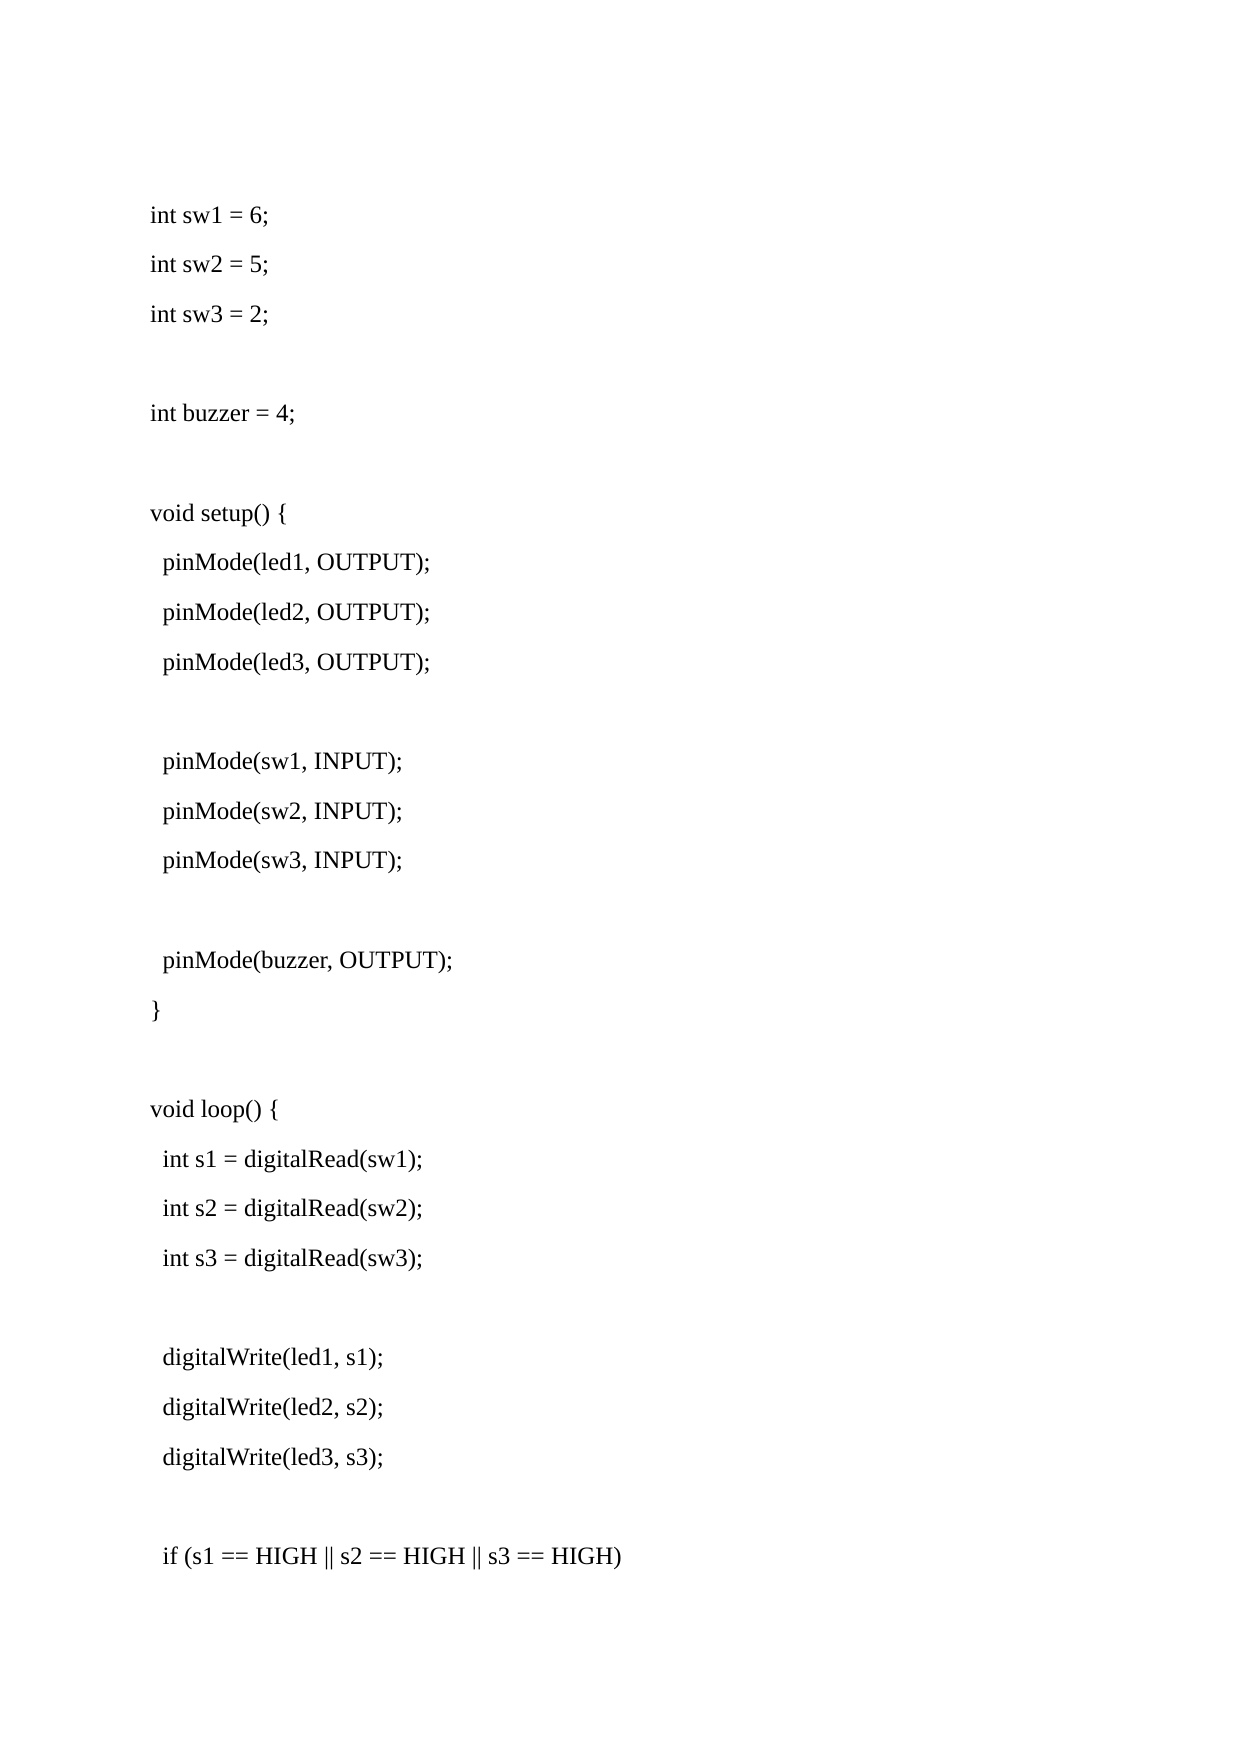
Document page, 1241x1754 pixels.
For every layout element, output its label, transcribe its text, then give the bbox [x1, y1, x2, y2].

text int sw3 = 2; [150, 299, 1090, 328]
text int buzzer = 4; [150, 398, 1090, 427]
text pinMode(buzzer, OUTPUT); [150, 945, 1090, 974]
text void setup() { [150, 498, 1090, 527]
text } [150, 995, 1090, 1023]
text digitalWrite(led1, s1); [150, 1342, 1090, 1371]
text pinMode(led2, OUTPUT); [150, 597, 1090, 626]
text if (s1 == HIGH || s2 == HIGH || s3 == HIGH) [150, 1541, 1090, 1570]
text pinMode(sw2, INPUT); [150, 796, 1090, 825]
text pinMode(led3, OUTPUT); [150, 647, 1090, 676]
text int s1 = digitalRead(sw1); [150, 1144, 1090, 1172]
text int s2 = digitalRead(sw2); [150, 1193, 1090, 1222]
text pinMode(sw1, INPUT); [150, 746, 1090, 775]
text int s3 = digitalRead(sw3); [150, 1243, 1090, 1272]
text void loop() { [150, 1094, 1090, 1123]
text int sw1 = 6; [150, 200, 1090, 228]
text digitalWrite(led3, s3); [150, 1442, 1090, 1471]
text digitalWrite(led2, s2); [150, 1392, 1090, 1421]
text pinMode(sw3, INPUT); [150, 846, 1090, 874]
text pinMode(led1, OUTPUT); [150, 547, 1090, 576]
text int sw2 = 5; [150, 249, 1090, 278]
